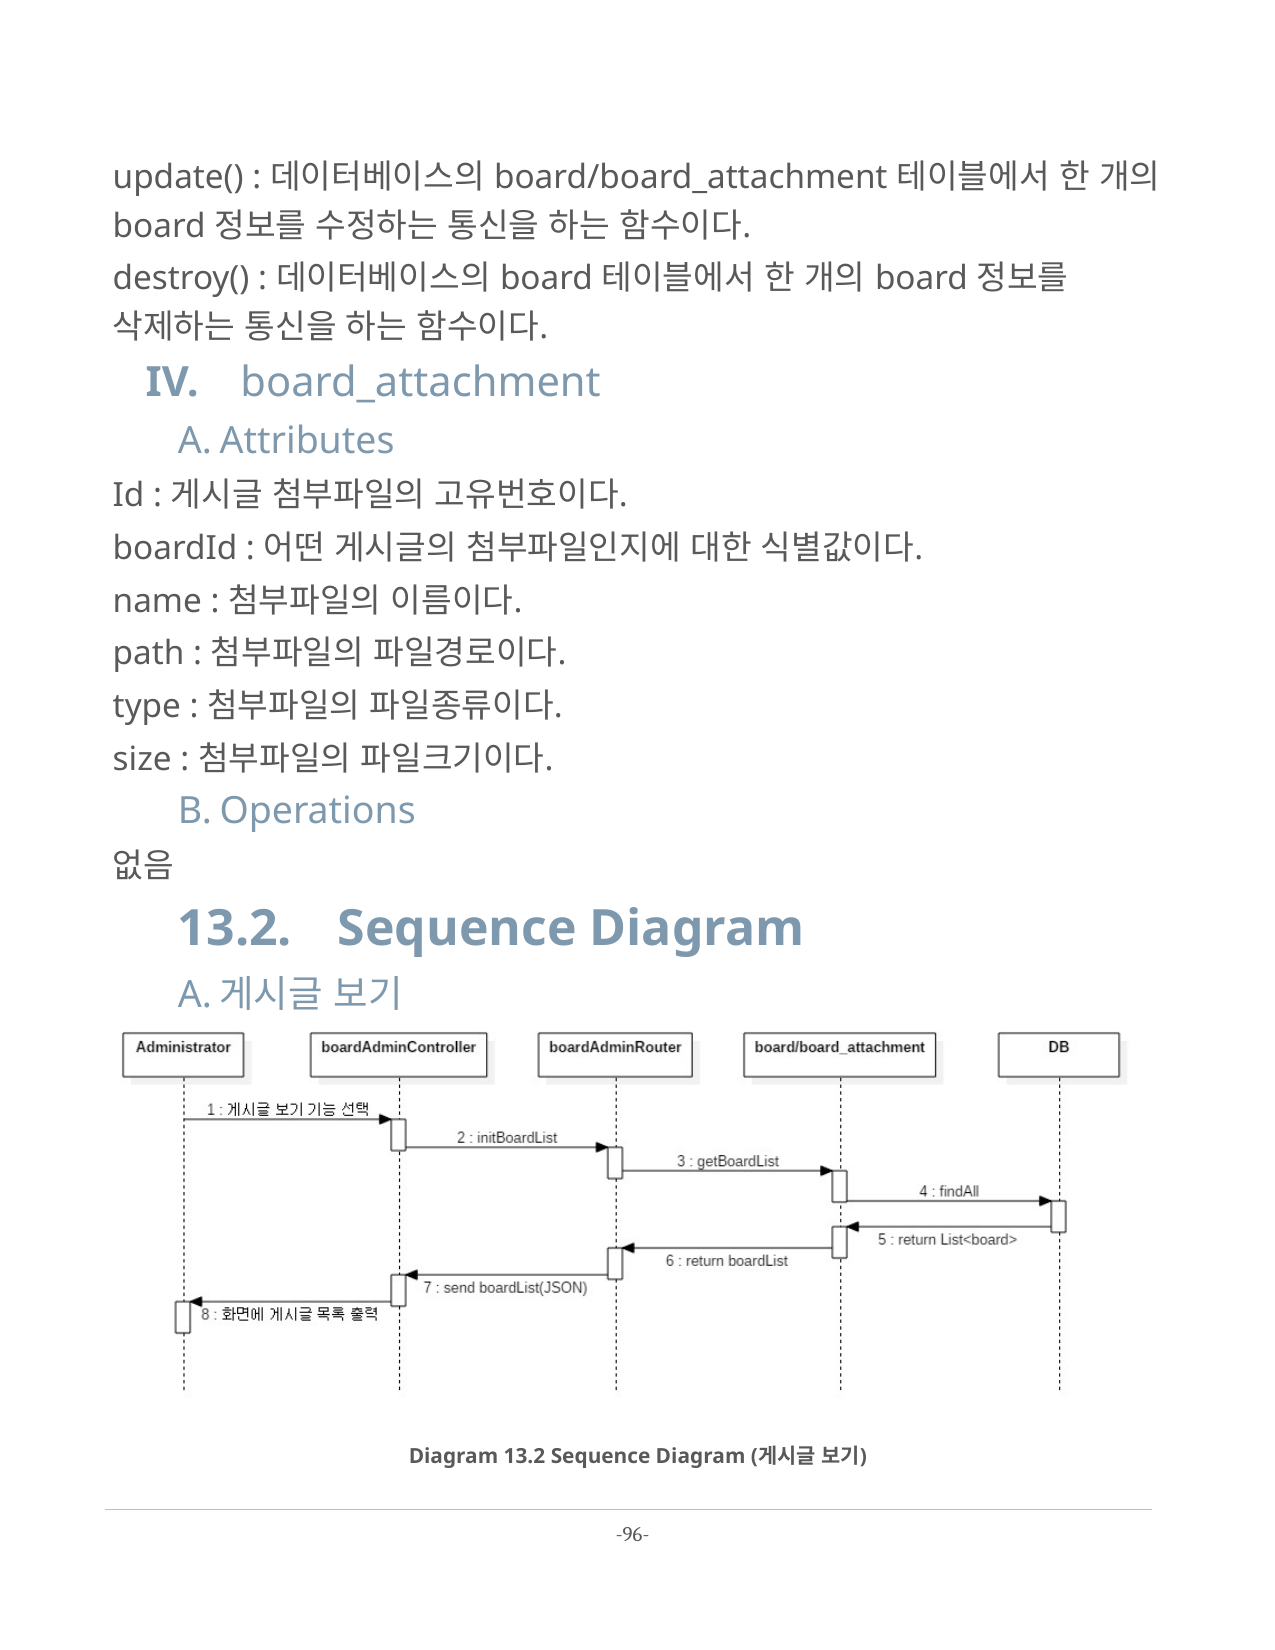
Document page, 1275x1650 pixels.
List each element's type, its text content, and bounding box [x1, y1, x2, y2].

text destroy() : 데이터베이스의 board 테이블에서 한 개의 board 정보를 삭제하는 통신을 하는 함수이다. [112, 251, 1162, 348]
text update() : 데이터베이스의 board/board_attachment 테이블에서 한 개의 board 정보를 수정하는 통신을 하는 함수이다. [112, 150, 1162, 247]
subtitle Operations [178, 784, 1162, 835]
text size : 첨부파일의 파일크기이다. [112, 731, 1162, 780]
picture [112, 1022, 1163, 1436]
text Diagram 13.2 Sequence Diagram (게시글 보기) [112, 1439, 1162, 1470]
text Id : 게시글 첨부파일의 고유번호이다. [112, 468, 1162, 517]
text type : 첨부파일의 파일종류이다. [112, 679, 1162, 727]
text name : 첨부파일의 이름이다. [112, 573, 1162, 622]
subtitle board_attachment [198, 352, 1162, 409]
text 없음 [112, 839, 1162, 887]
text path : 첨부파일의 파일경로이다. [112, 626, 1162, 674]
subtitle Sequence Diagram [178, 891, 1162, 959]
subtitle 게시글 보기 [178, 964, 1162, 1018]
subtitle Attributes [178, 413, 1162, 464]
text boardId : 어떤 게시글의 첨부파일인지에 대한 식별값이다. [112, 521, 1162, 569]
